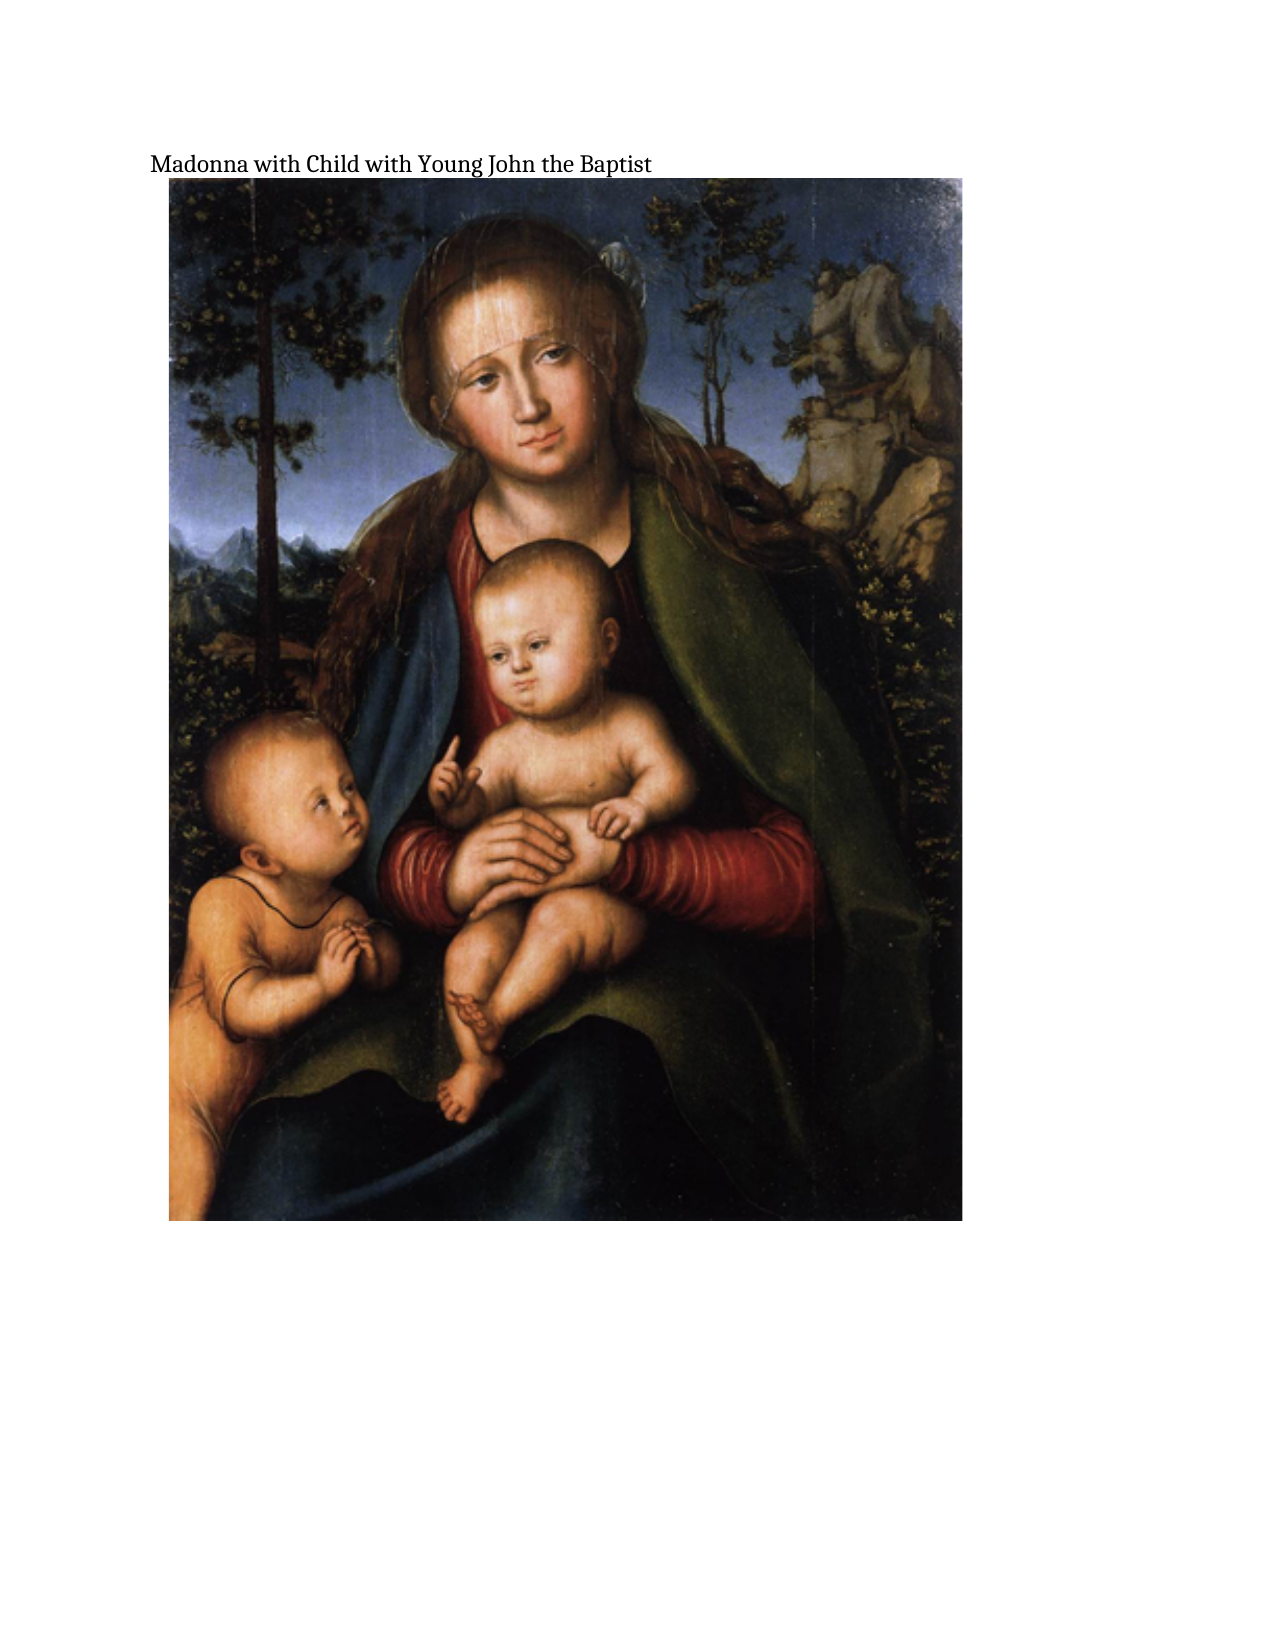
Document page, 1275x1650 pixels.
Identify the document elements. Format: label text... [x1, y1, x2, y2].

picture [168, 178, 963, 1221]
